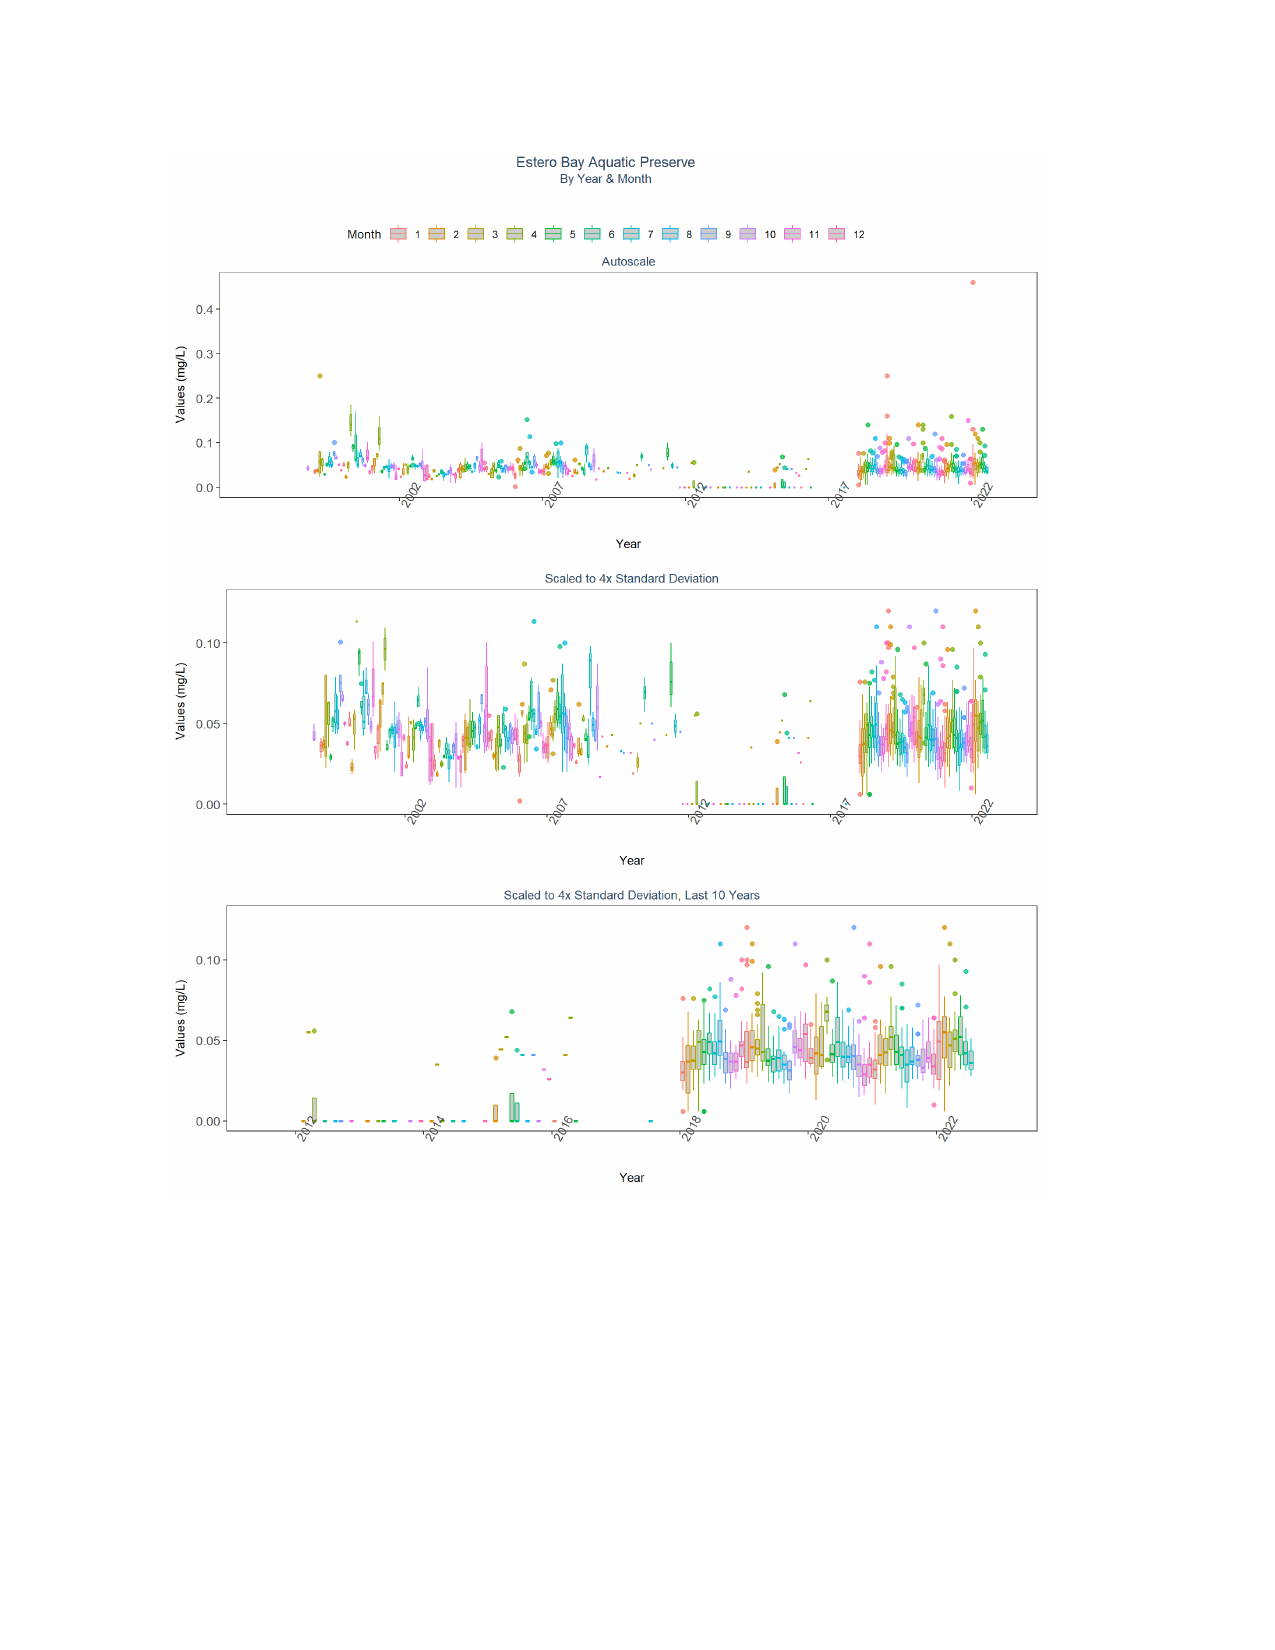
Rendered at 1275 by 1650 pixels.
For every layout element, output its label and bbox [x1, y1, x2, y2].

picture [168, 150, 1044, 1200]
